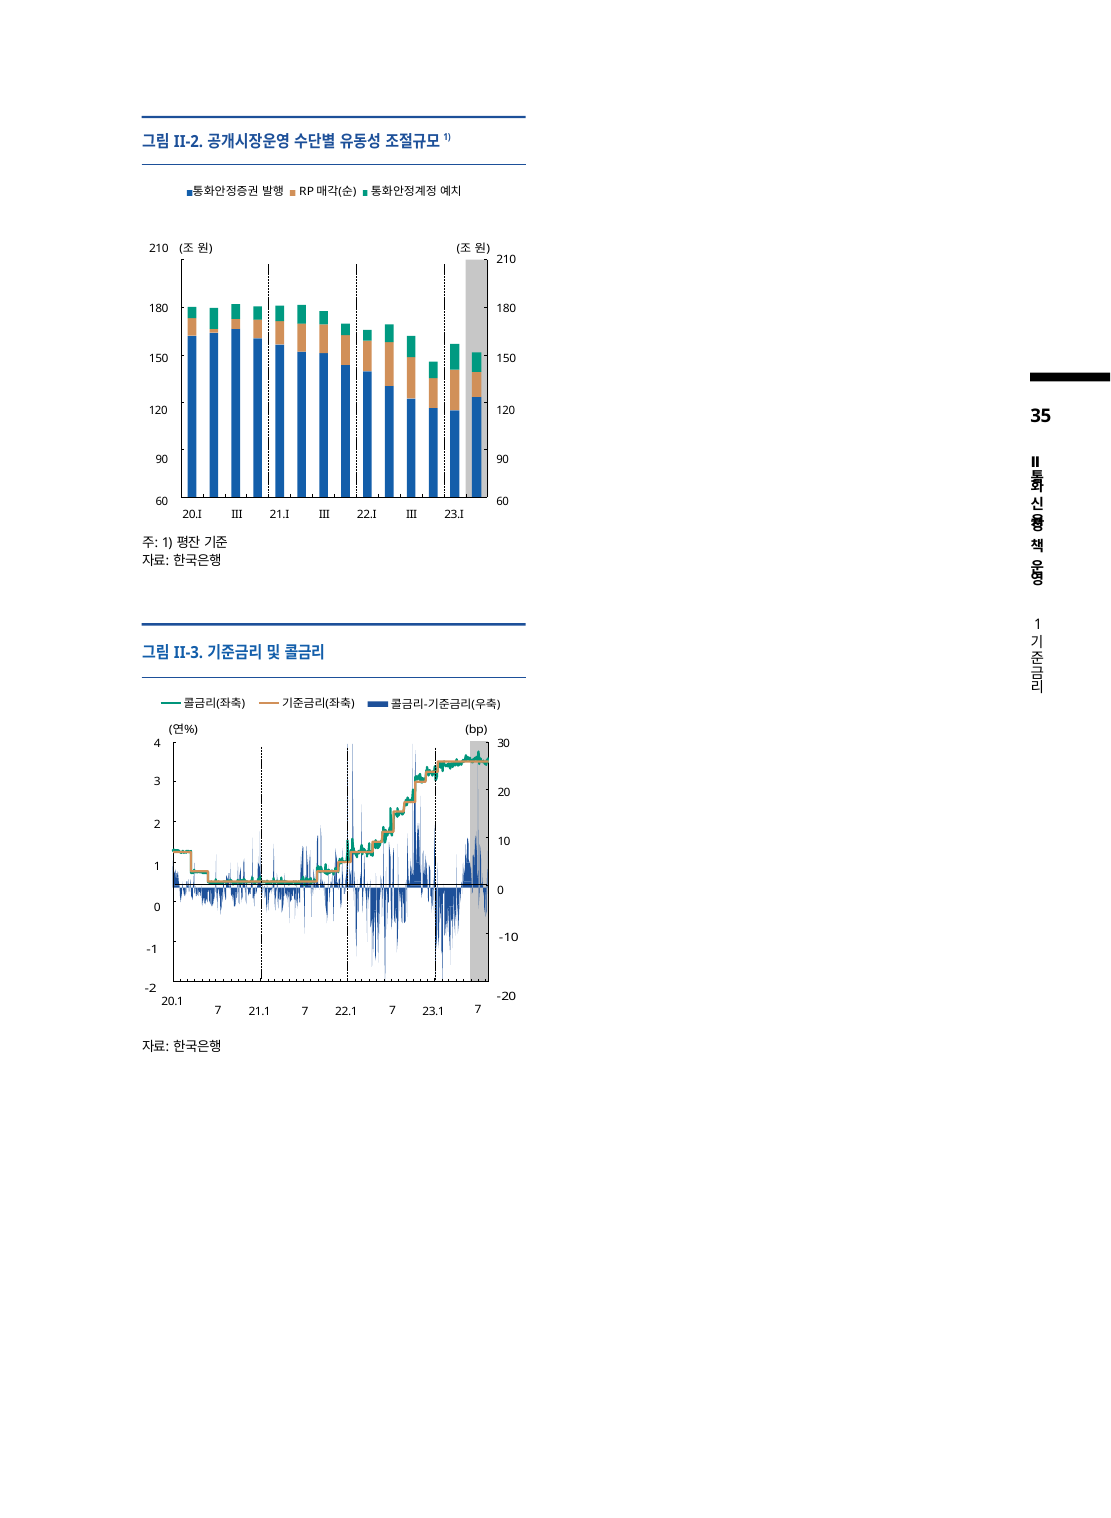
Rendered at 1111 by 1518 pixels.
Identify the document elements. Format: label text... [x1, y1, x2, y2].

text 180 180 [149, 300, 1110, 316]
text 7 22.1 [301, 1003, 360, 1019]
text 7 23.1 [389, 1002, 447, 1019]
text 20.I III 21.I III 22.I III 23.I 용 [182, 507, 1110, 521]
text 영 [1030, 568, 1110, 589]
text 4 30 [154, 737, 1110, 750]
text 7 [474, 1003, 1110, 1016]
text 자료: 한국은행 운 [142, 553, 1110, 568]
text 그림 II-3. 기준금리 및 콜금리 기 [142, 635, 1110, 664]
text 통 화 [1030, 473, 1046, 496]
text (연%) (bp) [169, 720, 1110, 737]
text 주: 1) 평잔 기준 책 [142, 532, 1110, 551]
text 자료: 한국은행 [142, 1035, 1110, 1055]
text 2 [42, 816, 273, 832]
picture [289, 190, 296, 196]
text 150 150 [149, 350, 1110, 366]
text 120 120 35 [149, 394, 1110, 428]
text -2 [144, 981, 186, 995]
text 통화안정증권 발행 RP매각(순) 통화안정계정 예치 [187, 182, 1110, 214]
text 0 [42, 899, 273, 915]
text 210 [496, 251, 1110, 266]
text 콜금리(좌축) 기준금리(좌축) 콜금리-기준금리(우축) [183, 697, 1110, 712]
text -20 [496, 990, 1110, 1003]
text 90 90 Ⅱ [155, 445, 1110, 468]
text 1 [154, 858, 1110, 873]
picture [186, 190, 193, 196]
text 10 [42, 833, 967, 849]
text 7 21.1 [214, 1002, 273, 1019]
text 1 [1034, 614, 1110, 634]
text 20.1 [161, 995, 186, 1008]
text (조 원) (조 원) [179, 239, 493, 256]
text 금 리 [1030, 667, 1046, 697]
text 0 [42, 882, 960, 898]
text 210 [42, 240, 169, 256]
text 그림 II-2. 공개시장운영 수단별 유동성 조절규모1) [142, 128, 1110, 153]
